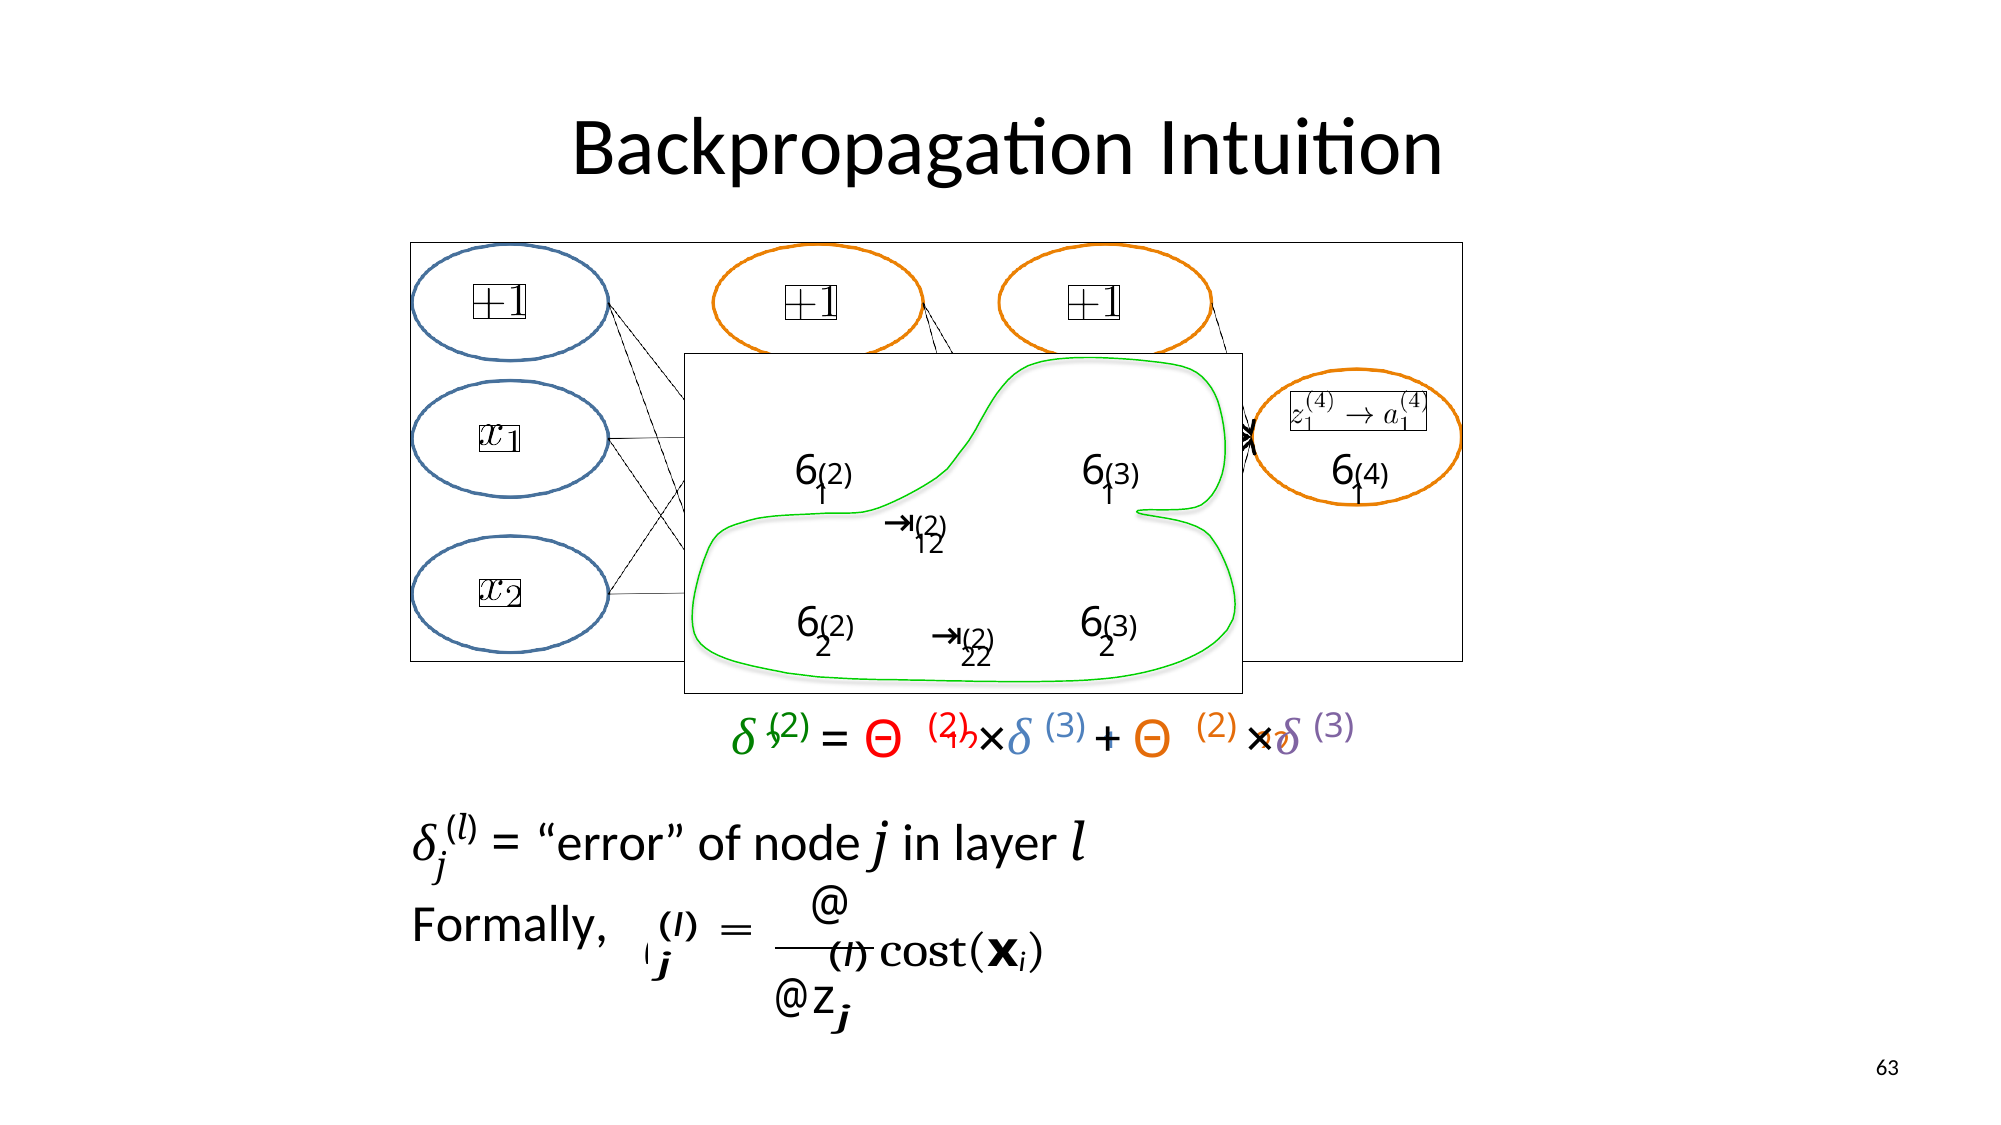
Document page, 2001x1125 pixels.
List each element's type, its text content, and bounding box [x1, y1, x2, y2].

text δ (2) = Θ (2) ×δ (3) + Θ (2) ×δ (3) [731, 682, 1960, 773]
picture [693, 359, 1234, 680]
text @zj [774, 977, 871, 1022]
text = (l) [717, 928, 871, 977]
text @ [810, 891, 871, 928]
text j [656, 946, 701, 983]
text Formally, [412, 891, 611, 954]
picture [411, 243, 1462, 661]
picture [685, 354, 1242, 693]
text (l) [658, 897, 701, 946]
text cost(xi) [879, 914, 1960, 981]
text δj(l) = “error” of node j in layer l [412, 813, 1960, 872]
